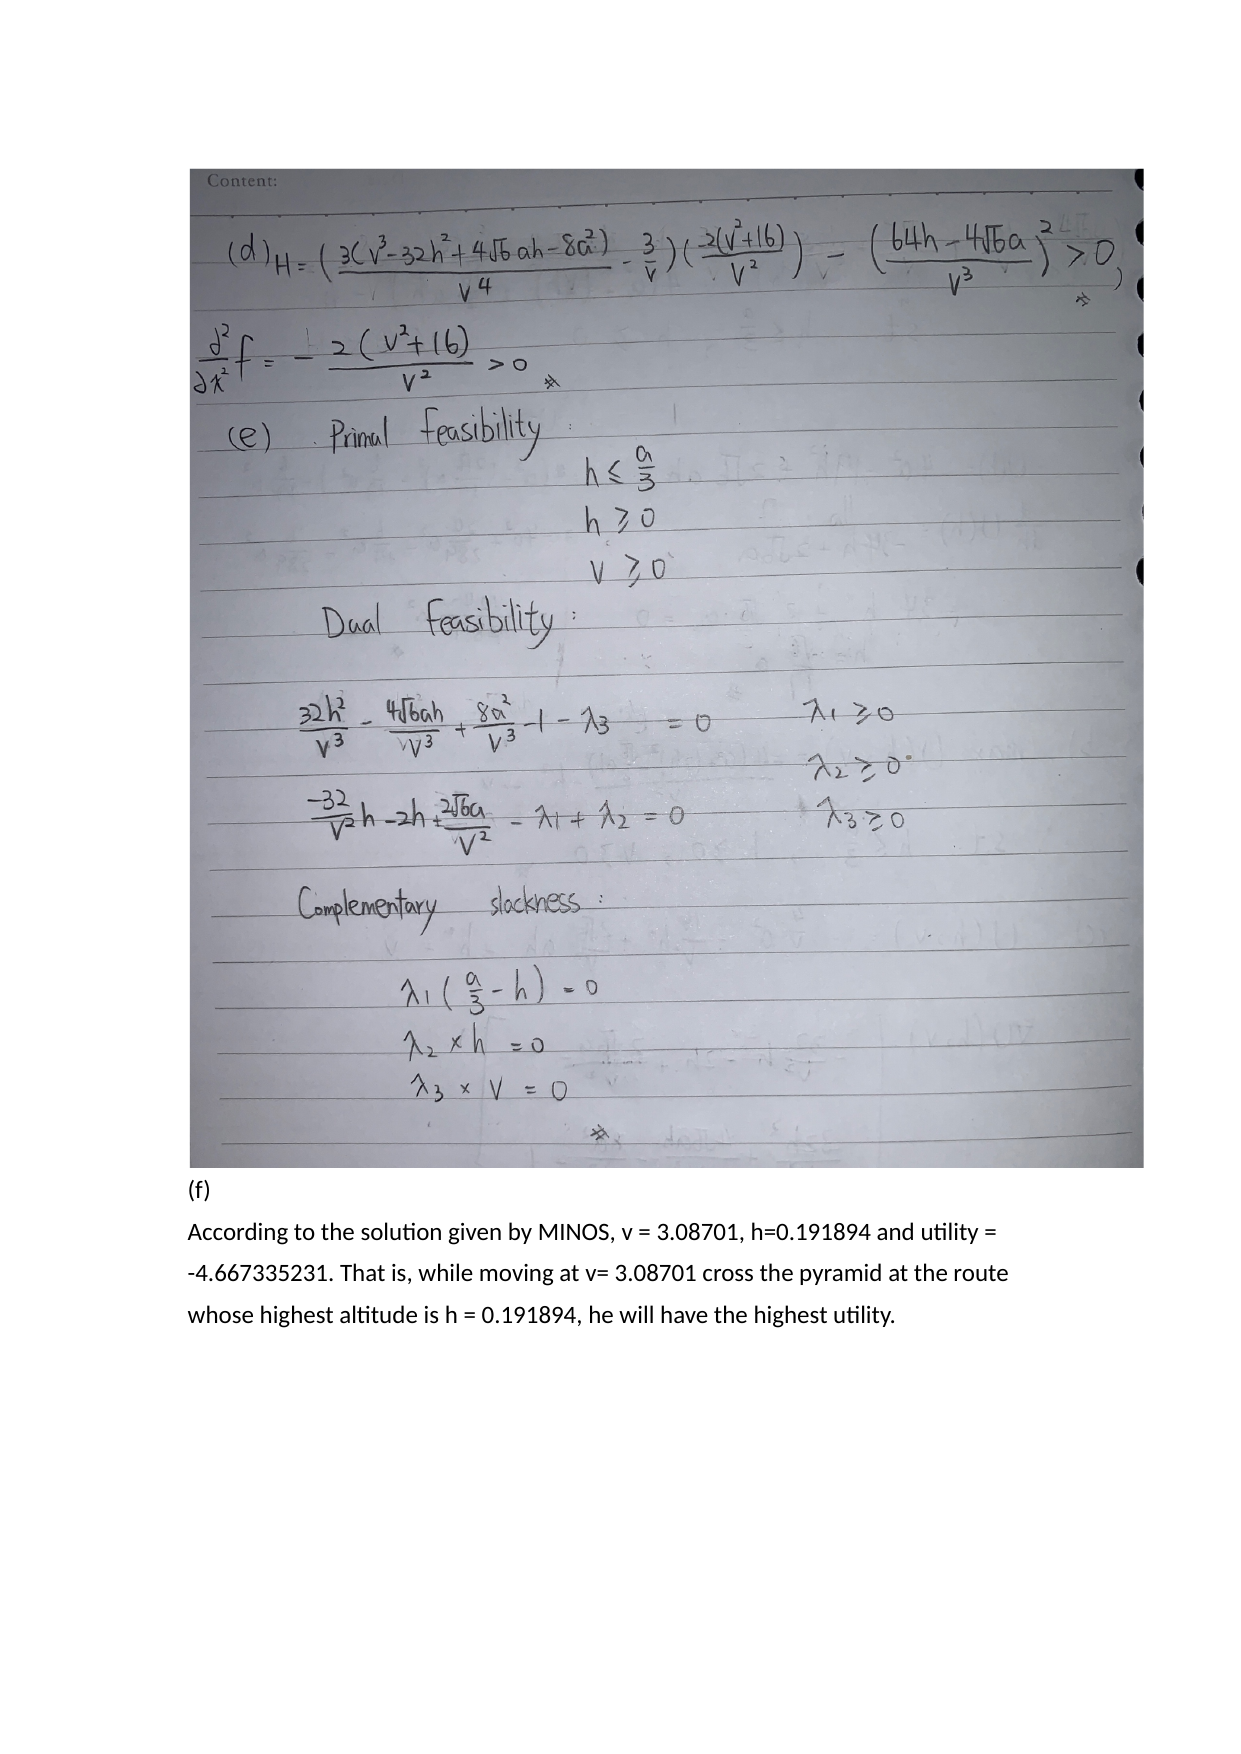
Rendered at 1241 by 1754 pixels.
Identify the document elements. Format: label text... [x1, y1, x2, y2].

picture [191, 170, 1144, 1168]
text According to the solution given by MINOS, v = 3.08701, h=0.191894 and utility = [187, 1210, 1053, 1252]
text -4.667335231. That is, while moving at v= 3.08701 cross the pyramid at the route whose highest altitude is h = 0.191894, he will have the highest utility. [187, 1252, 1053, 1335]
text (f) [187, 1169, 1053, 1210]
